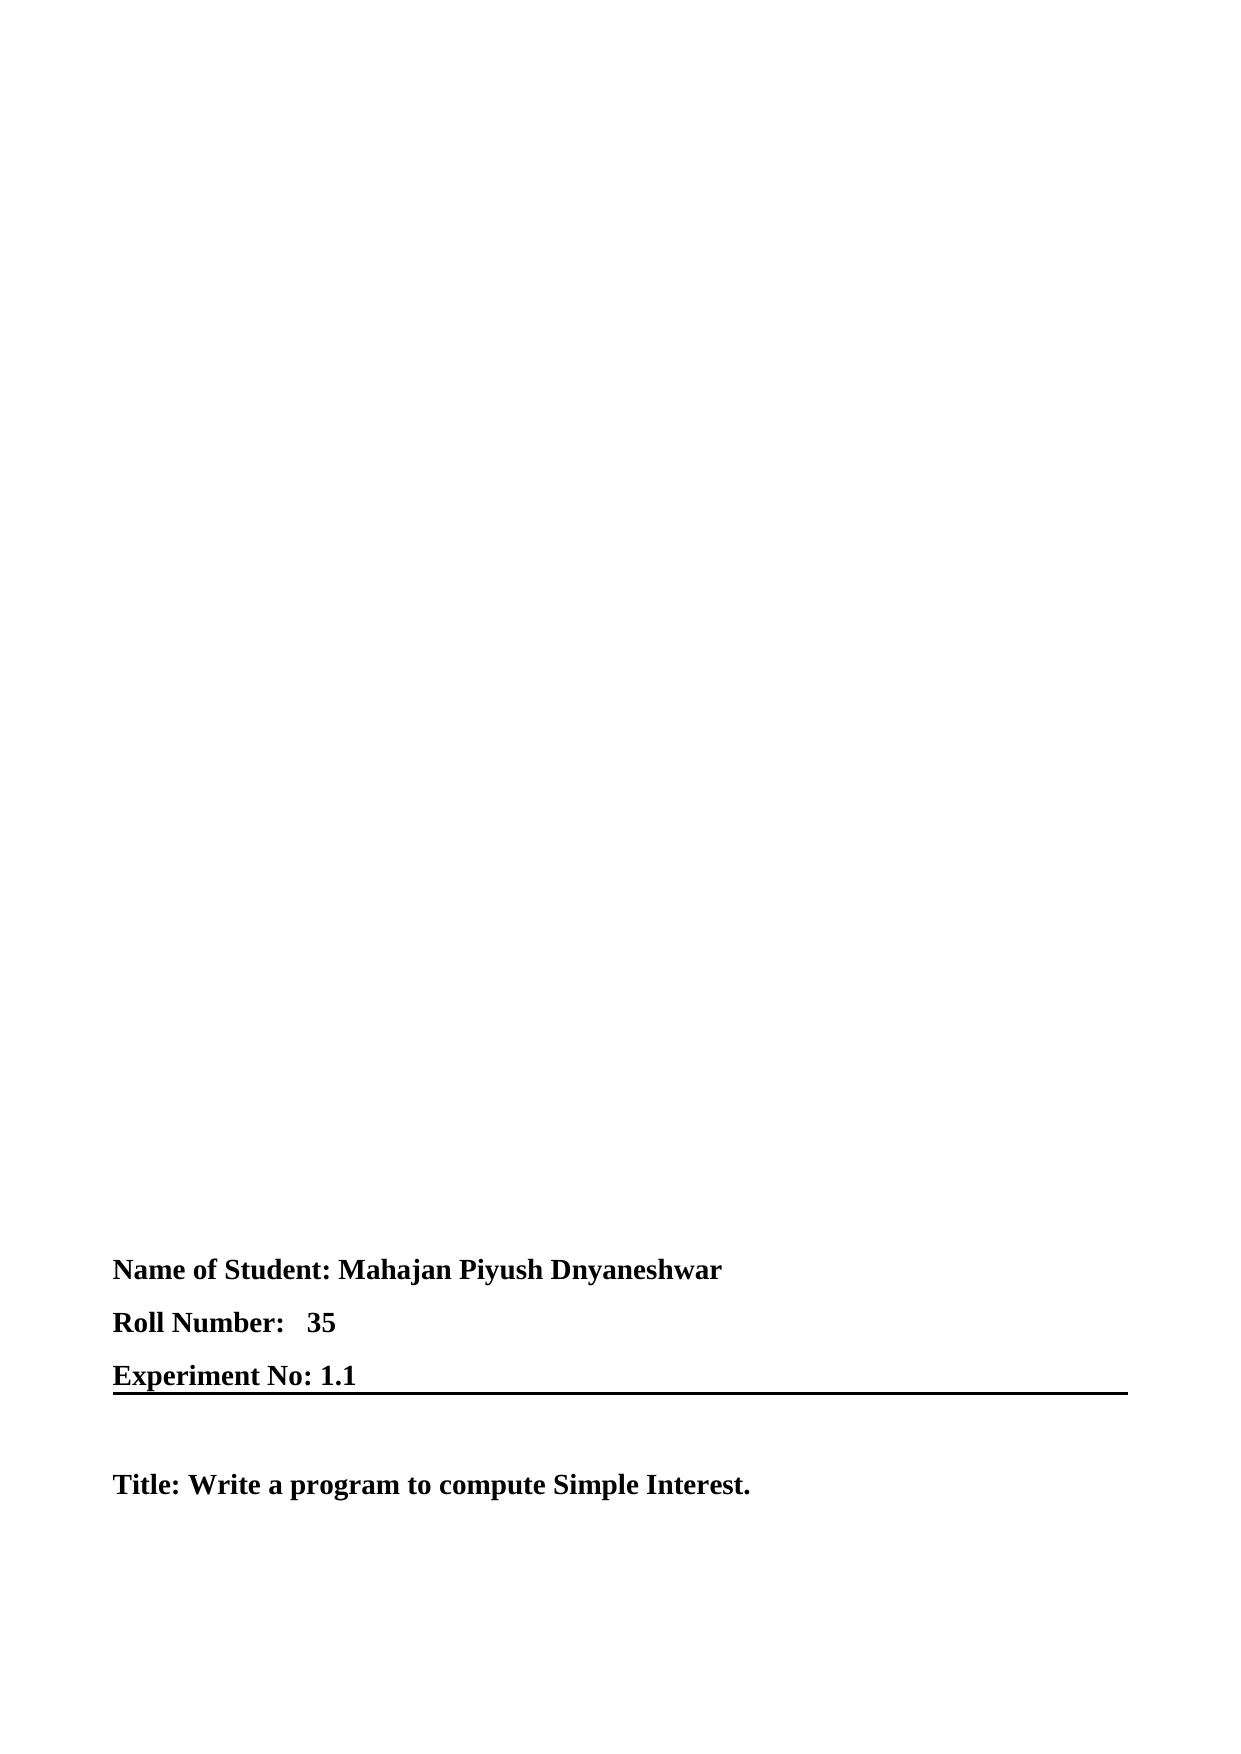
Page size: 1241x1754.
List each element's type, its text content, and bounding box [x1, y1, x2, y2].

text Name of Student: Mahajan Piyush Dnyaneshwar [112, 1252, 1128, 1286]
text Title: Write a program to compute Simple Interest. [112, 1467, 1128, 1500]
text Experiment No: 1.1 [112, 1358, 1128, 1395]
text Roll Number: 35 [112, 1305, 1128, 1339]
